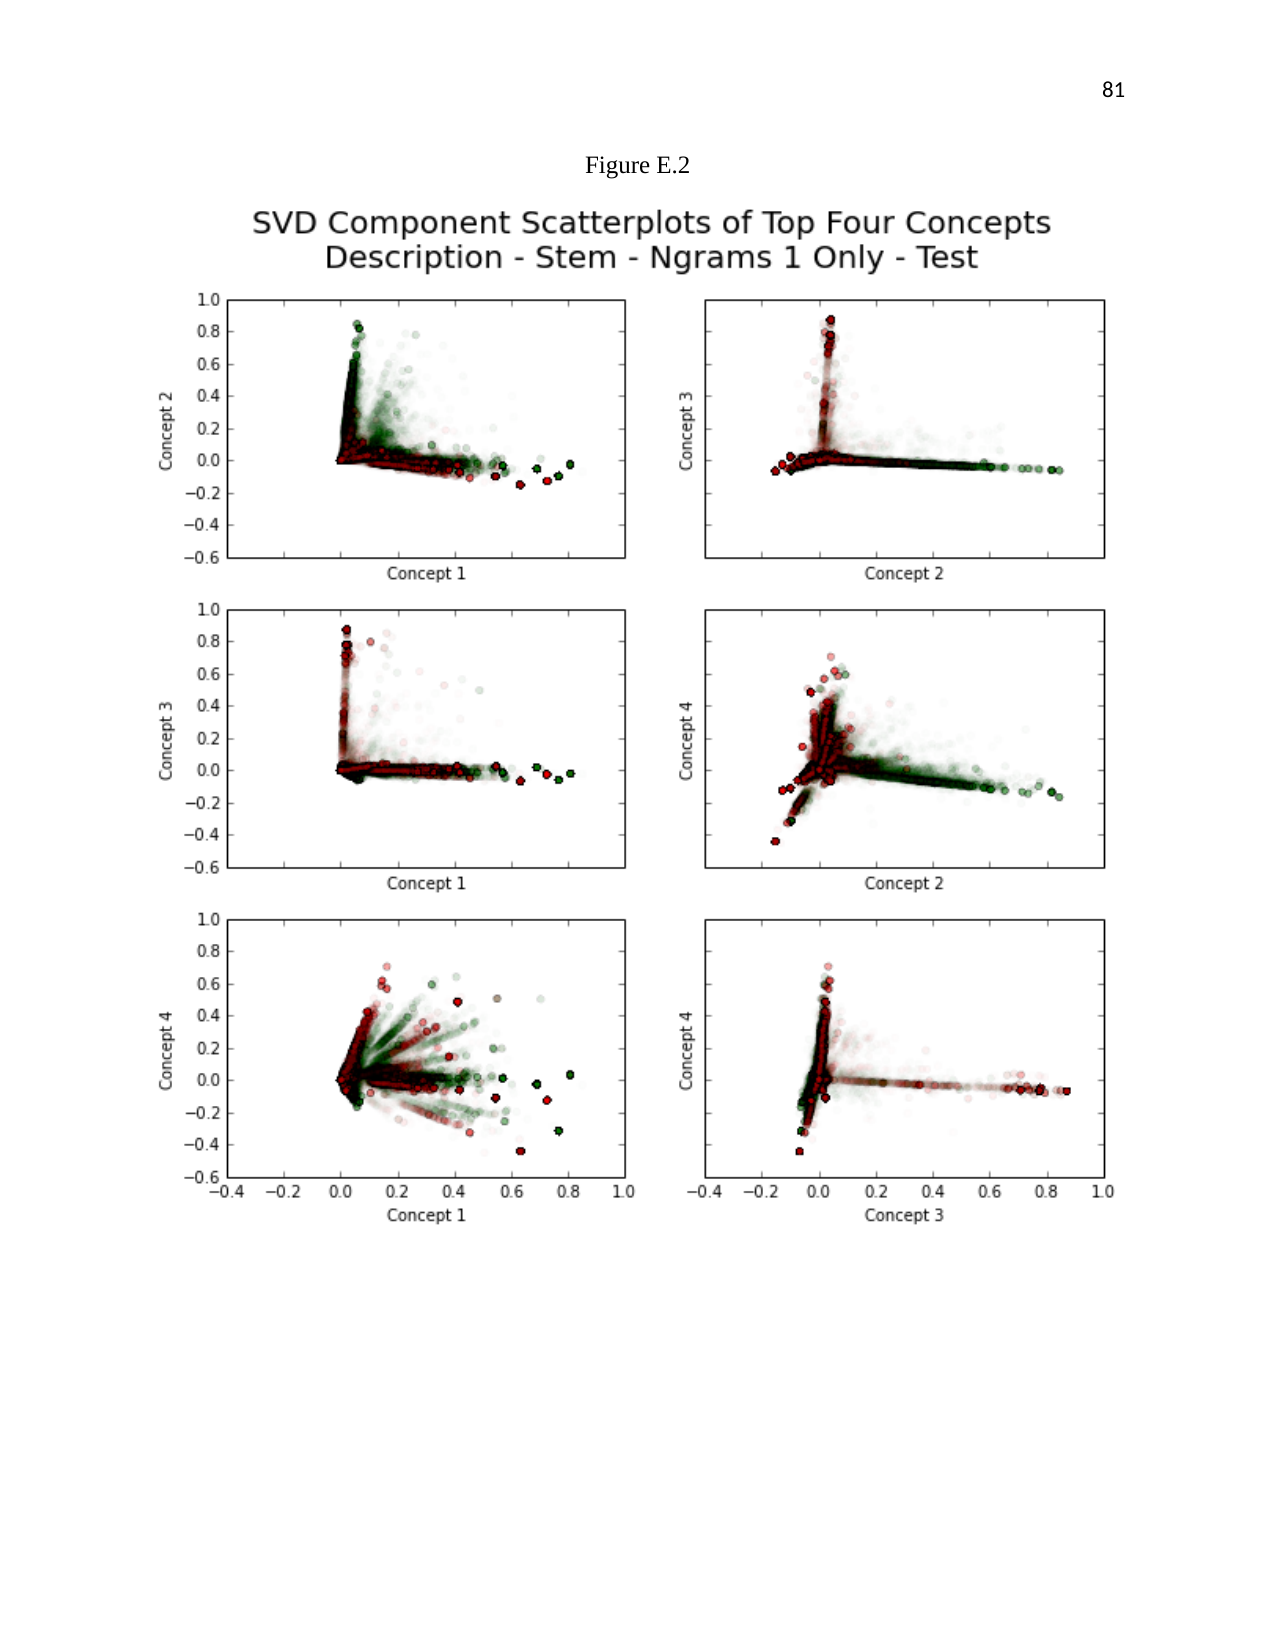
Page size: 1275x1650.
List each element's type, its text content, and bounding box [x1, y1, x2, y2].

text Figure E.2 [150, 150, 1125, 179]
picture [150, 199, 1125, 1234]
